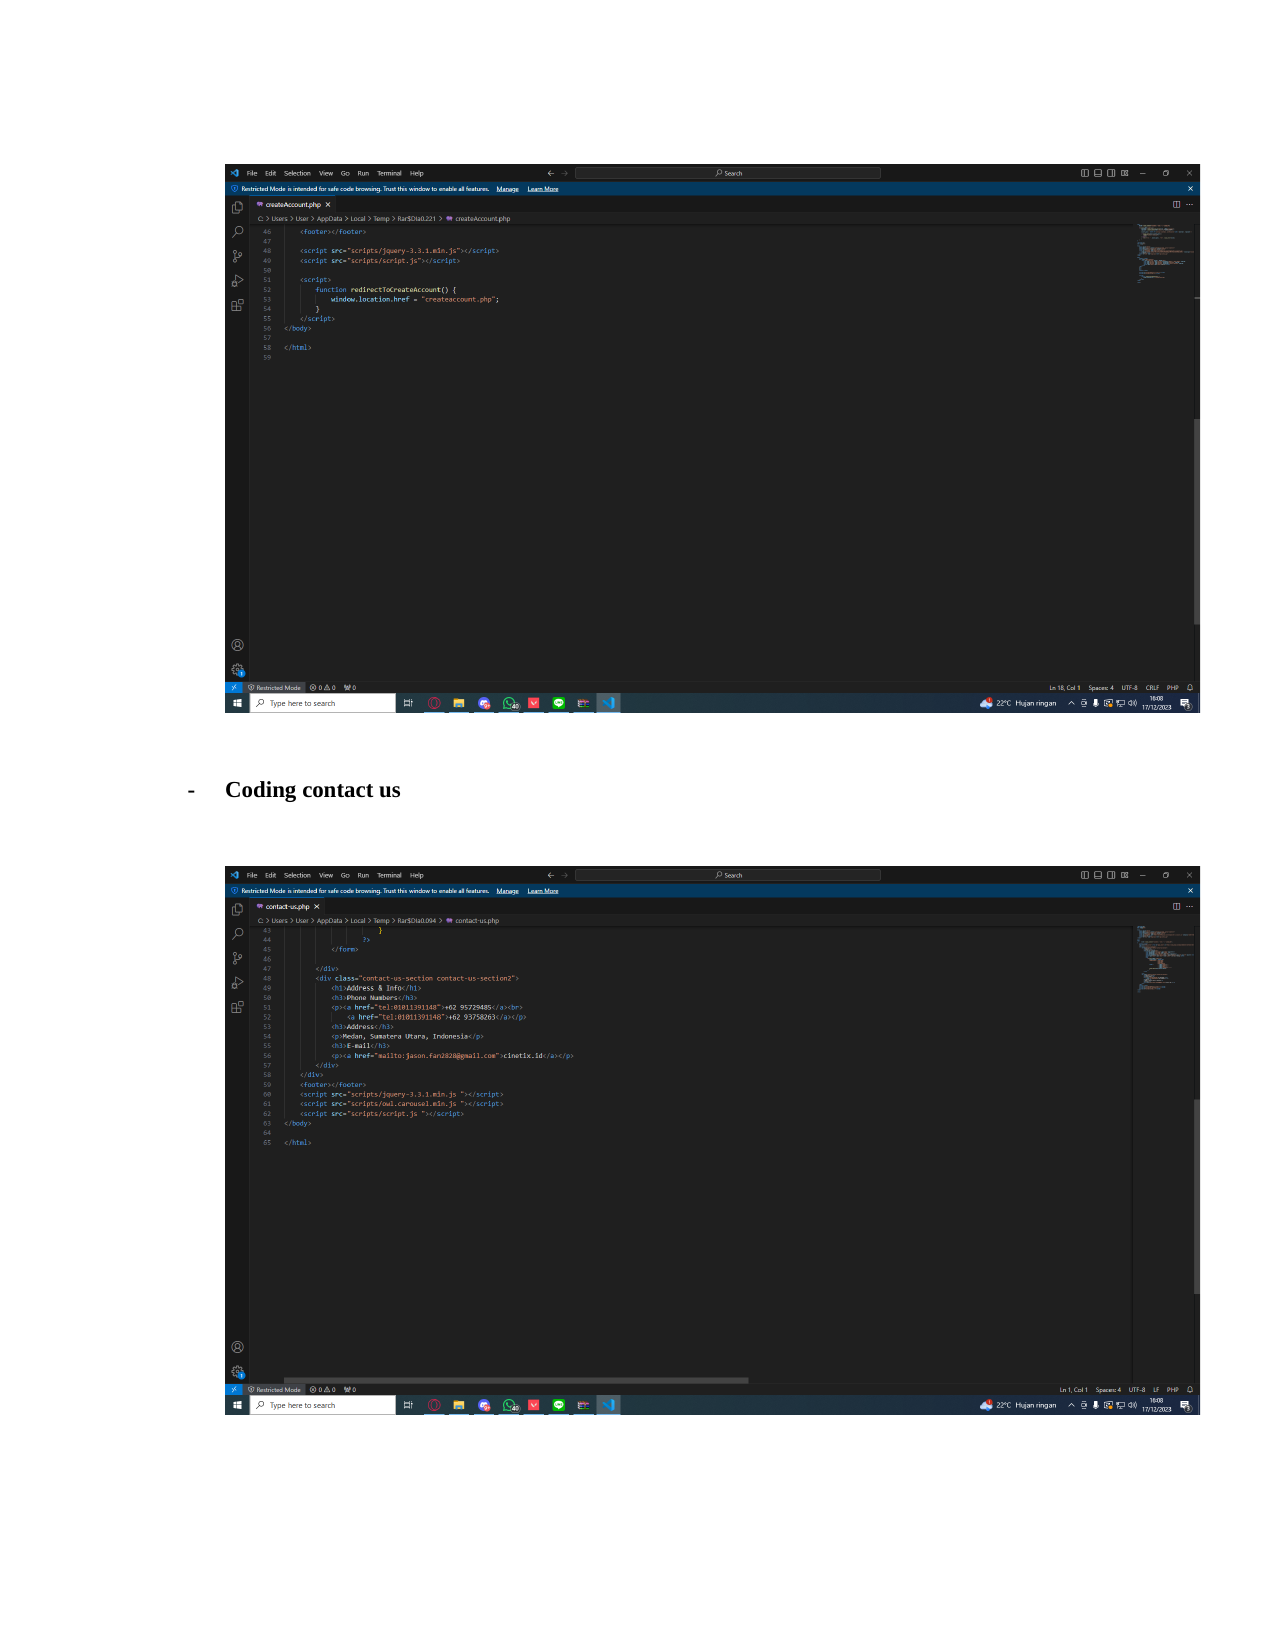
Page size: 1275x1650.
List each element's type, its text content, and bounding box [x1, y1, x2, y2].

picture [225, 866, 1200, 1415]
list Coding contact us [187, 776, 1125, 803]
picture [225, 164, 1200, 713]
